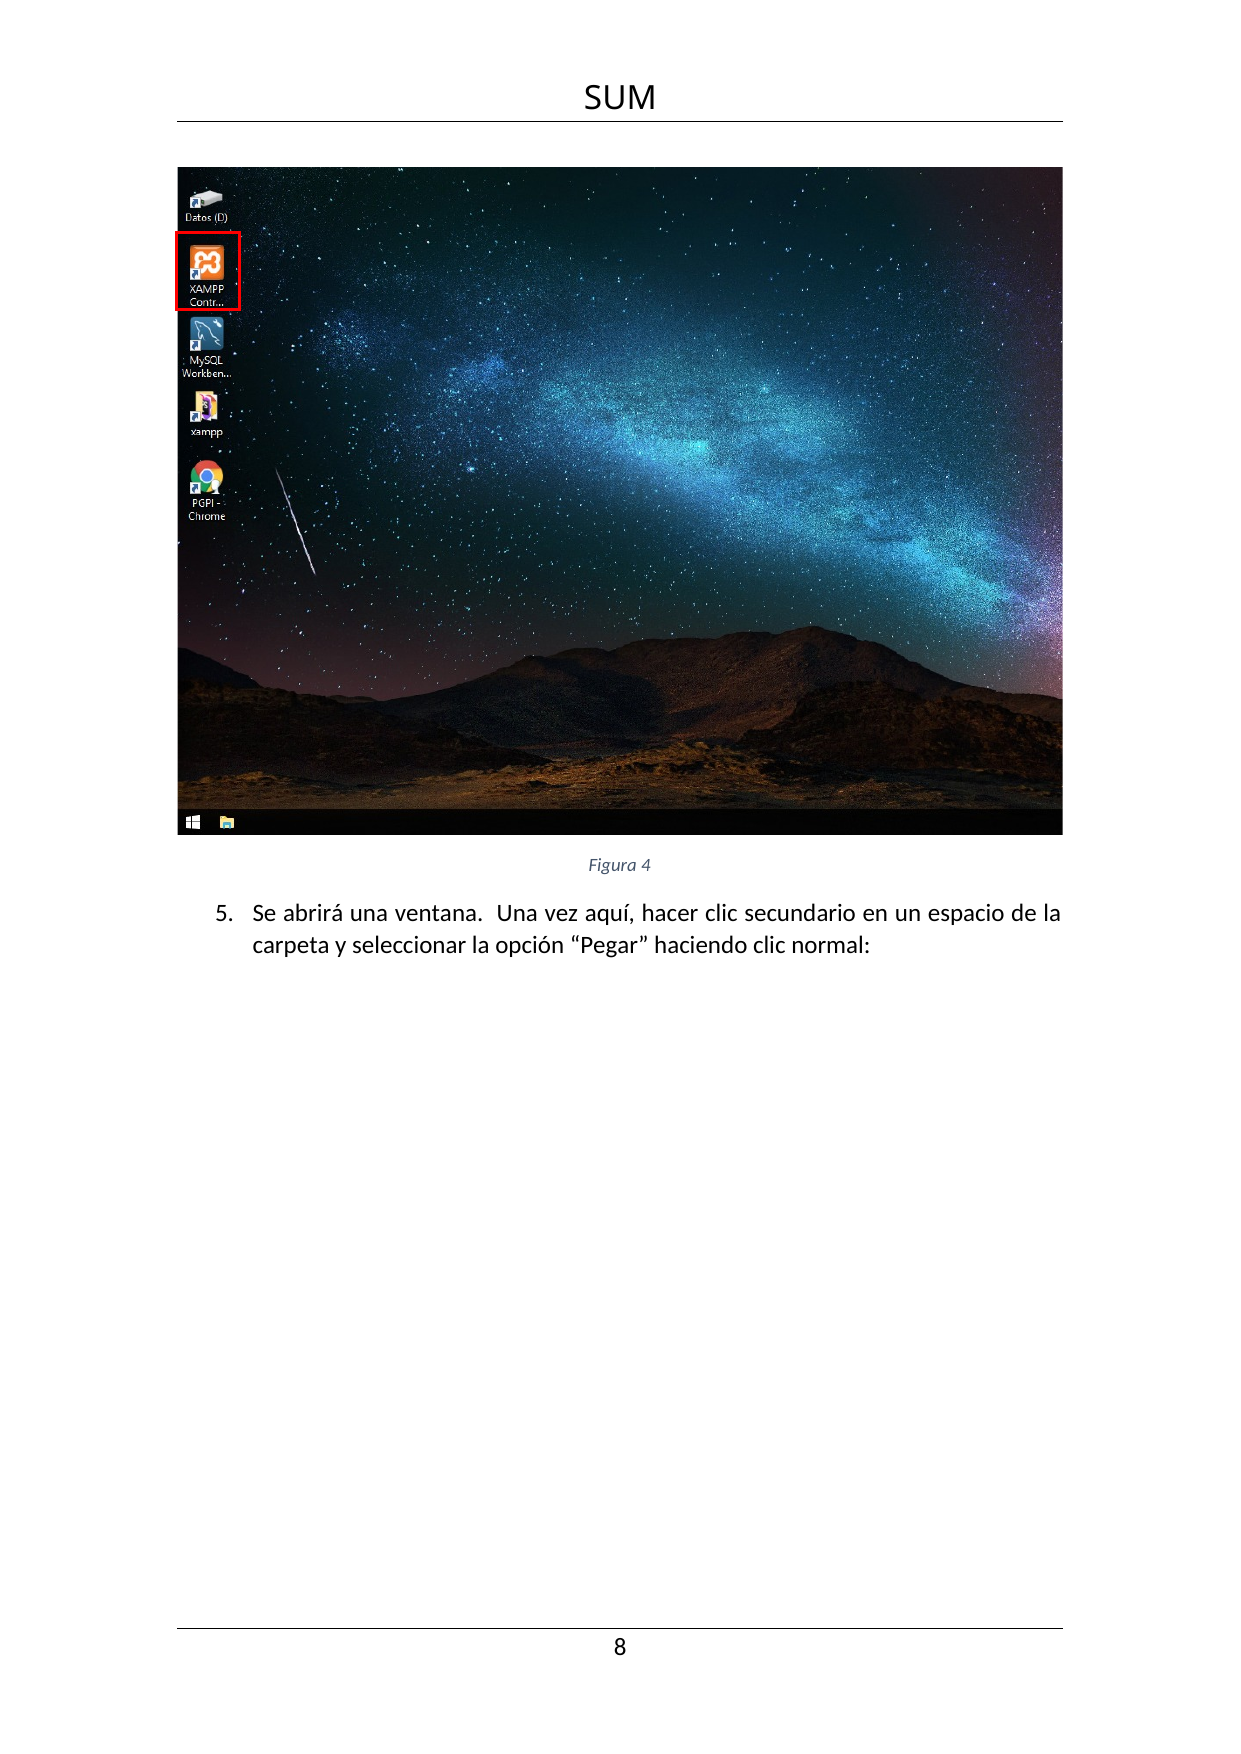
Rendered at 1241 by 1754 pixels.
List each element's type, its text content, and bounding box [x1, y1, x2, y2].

picture [178, 234, 238, 308]
list Se abrirá una ventana. Una vez aquí, hacer clic secundario en un espacio de la carpeta y seleccionar la opción “Pegar” haciendo clic normal: [215, 897, 1063, 960]
picture [177, 167, 1063, 835]
text Figura 4 [177, 853, 1063, 876]
